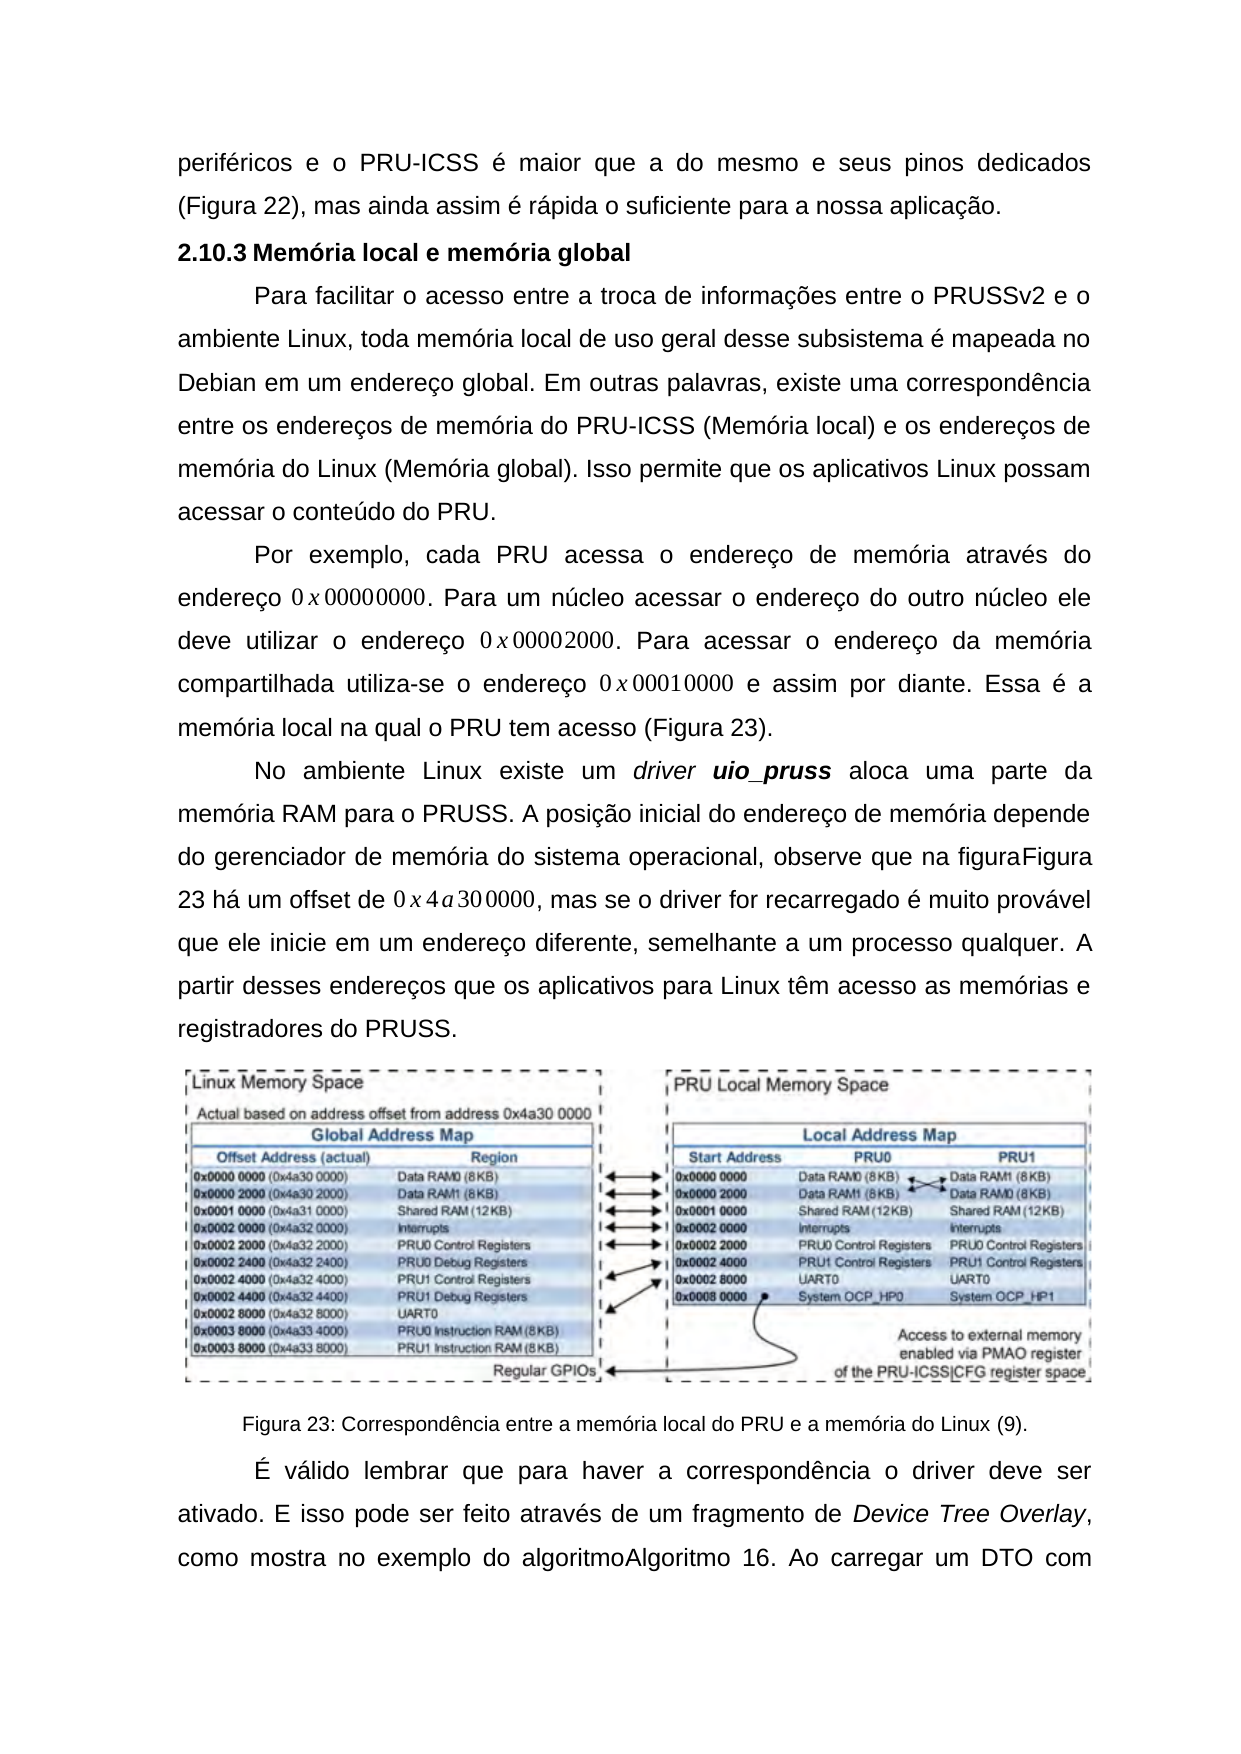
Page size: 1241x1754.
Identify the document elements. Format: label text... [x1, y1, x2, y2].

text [177, 148, 1092, 219]
text No ambiente Linux existe um driver uio_pruss aloca uma parte da memória RAM para o PRUSS. A posição inicial do endereço de memória depende do gerenciador de memória do sistema operacional, observe que na figuraFigura 23 há um offset de , mas se o driver for recarregado é muito provável que ele inicie em um endereço diferente, semelhante a um processo qualquer. A partir desses endereços que os aplicativos para Linux têm acesso as memórias e registradores do PRUSS. [177, 756, 1092, 1043]
text Figura 23: Correspondência entre a memória local do PRU e a memória do Linux . [177, 1411, 1092, 1435]
picture [177, 1057, 1093, 1391]
text Por exemplo, cada PRU acessa o endereço de memória através do endereço . Para um núcleo acessar o endereço do outro núcleo ele deve utilizar o endereço . Para acessar o endereço da memória compartilhada utiliza-se o endereço e assim por diante. Essa é a memória local na qual o PRU tem acesso (Figura 23). [177, 540, 1092, 741]
subtitle Memória local e memória global [177, 238, 1092, 267]
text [177, 1456, 1092, 1571]
text Para facilitar o acesso entre a troca de informações entre o PRUSSv2 e o ambiente Linux, toda memória local de uso geral desse subsistema é mapeada no Debian em um endereço global. Em outras palavras, existe uma correspondência entre os endereços de memória do PRU-ICSS (Memória local) e os endereços de memória do Linux (Memória global). Isso permite que os aplicativos Linux possam acessar o conteúdo do PRU. [177, 281, 1092, 526]
